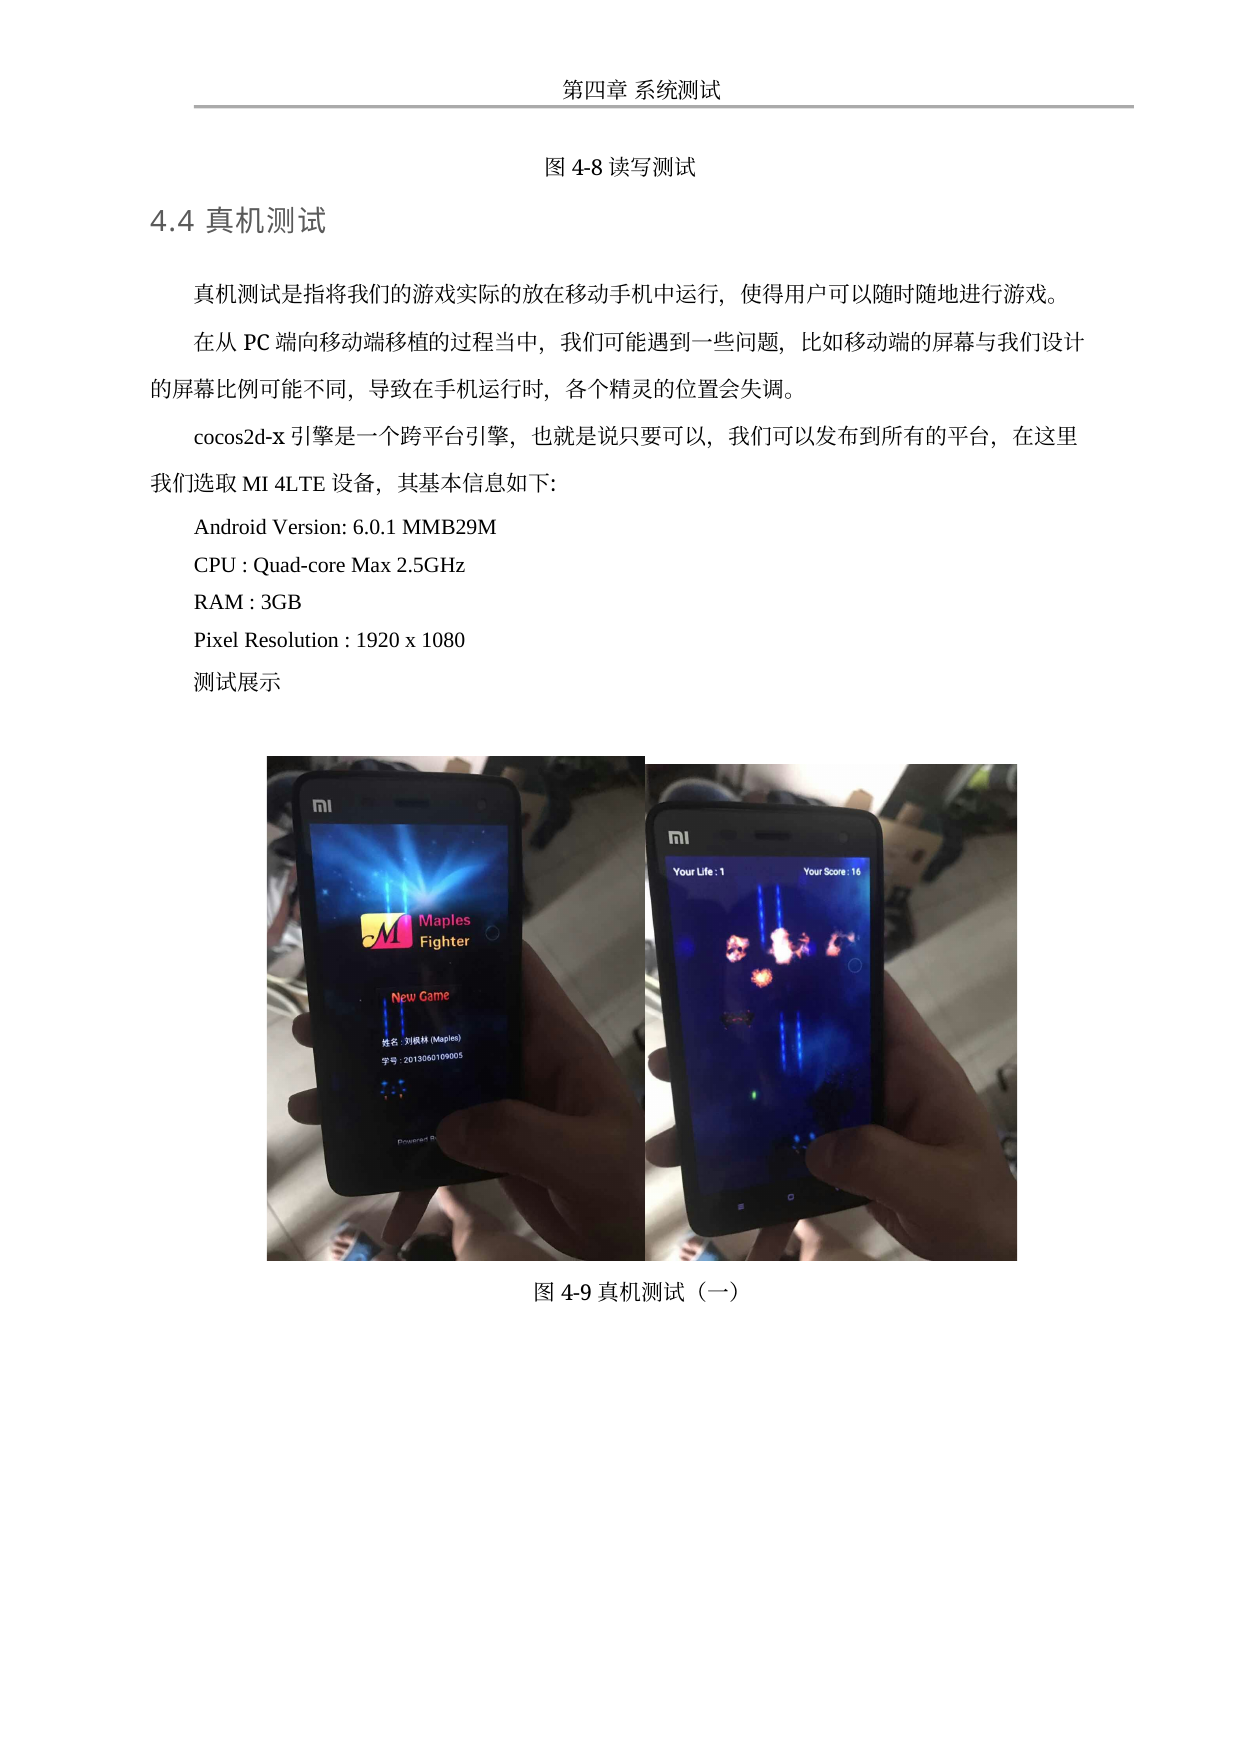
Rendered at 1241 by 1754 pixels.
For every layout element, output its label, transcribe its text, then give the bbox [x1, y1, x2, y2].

text cocos2d-x 引擎是一个跨平台引擎，也就是说只要可以，我们可以发布到所有的平台，在这里我们选取MI 4LTE 设备，其基本信息如下: [150, 419, 1090, 498]
text Pixel Resolution : 1920 x 1080 [150, 627, 1090, 652]
text 图 4-8 读写测试 [150, 150, 1090, 182]
text 真机测试是指将我们的游戏实际的放在移动手机中运行，使得用户可以随时随地进行游戏。 [150, 277, 1090, 309]
picture [266, 756, 1018, 1261]
text 图 4-9 真机测试（一） [150, 1276, 1090, 1307]
text 在从 PC 端向移动端移植的过程当中，我们可能遇到一些问题，比如移动端的屏幕与我们设计的屏幕比例可能不同，导致在手机运行时，各个精灵的位置会失调。 [150, 325, 1090, 403]
text Android Version: 6.0.1 MMB29M [150, 514, 1090, 539]
text 测试展示 [150, 665, 1090, 696]
subtitle 4.4 真机测试 [150, 197, 1090, 240]
text RAM : 3GB [150, 589, 1090, 614]
text CPU : Quad-core Max 2.5GHz [150, 552, 1090, 577]
